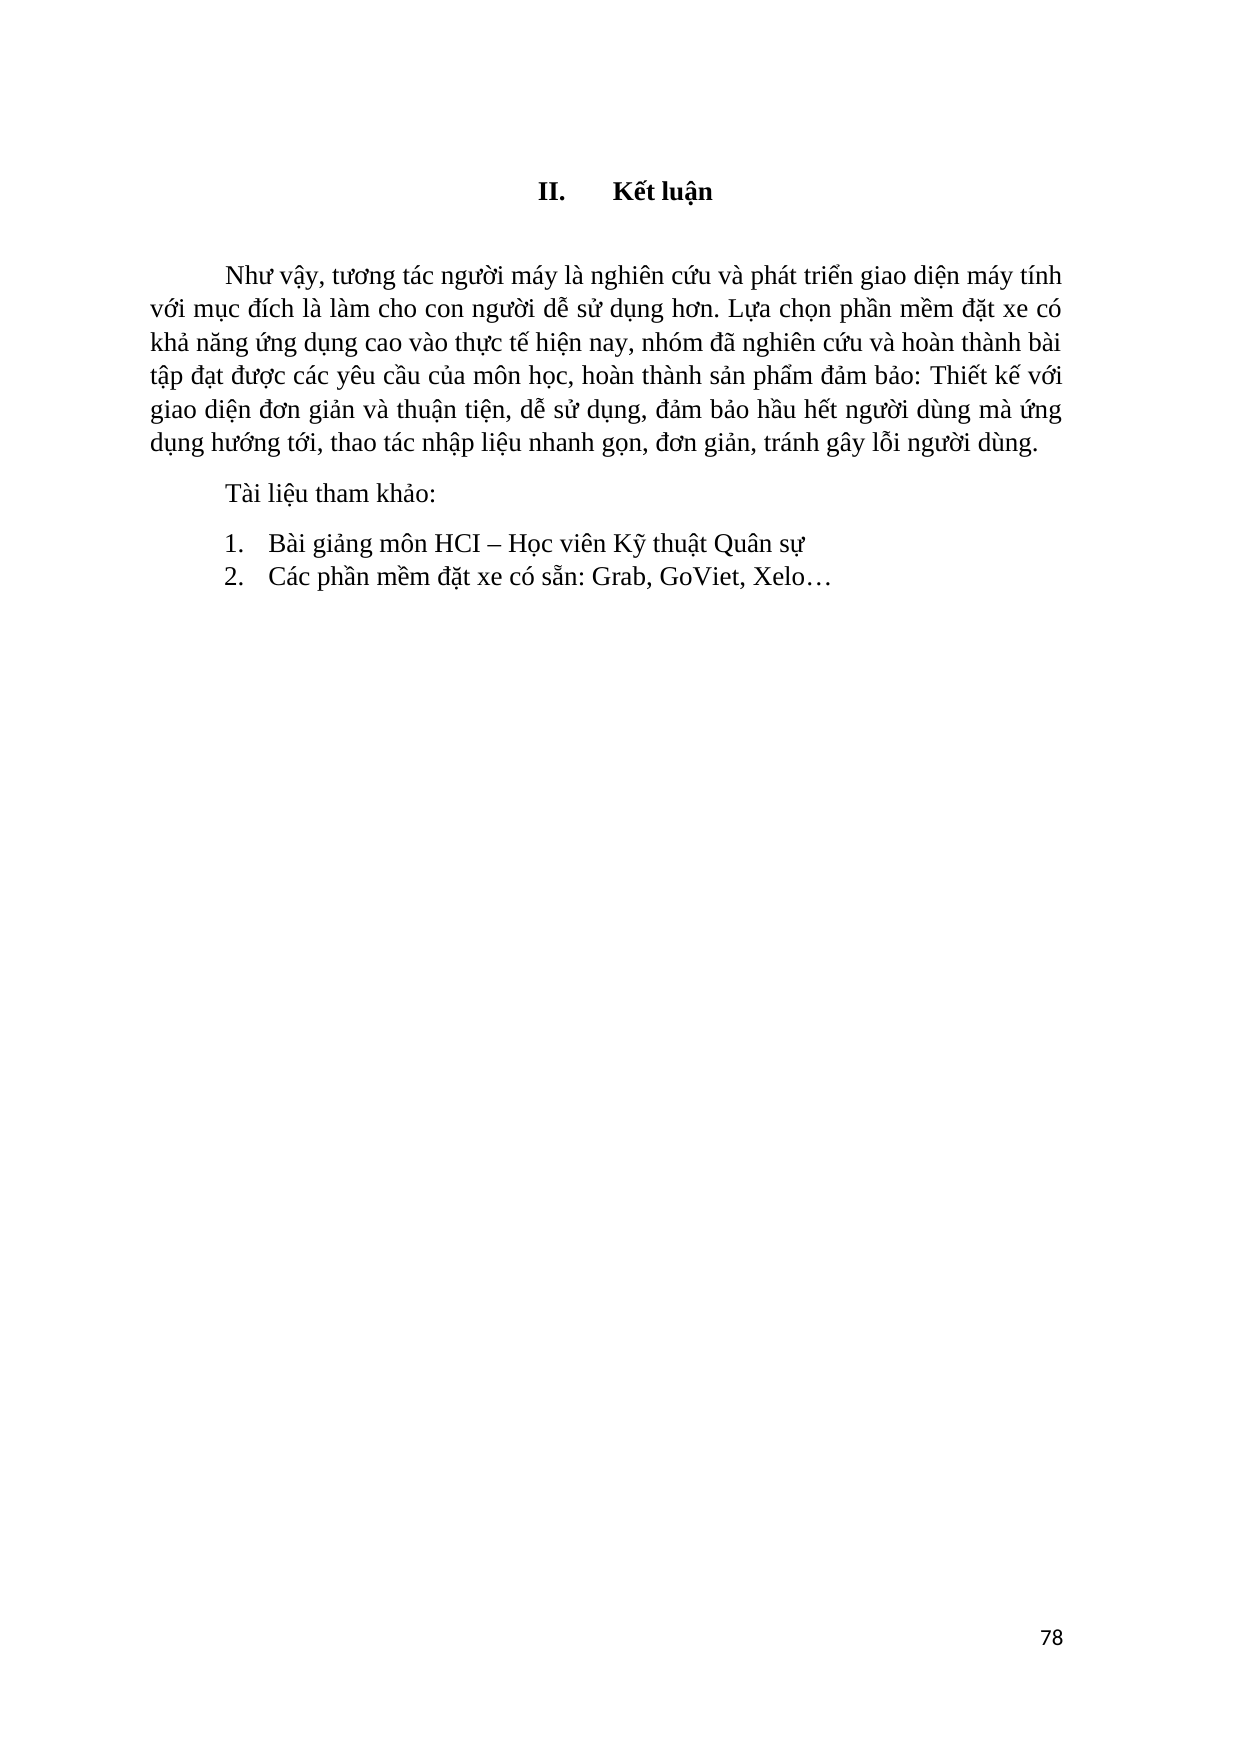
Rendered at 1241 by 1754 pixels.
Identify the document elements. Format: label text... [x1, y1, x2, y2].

list Bài giảng môn HCI – Học viên Kỹ thuật Quân sự [224, 527, 1063, 558]
text Tài liệu tham khảo: [150, 477, 1063, 508]
text Như vậy, tương tác người máy là nghiên cứu và phát triển giao diện máy tính với mục đích là làm cho con người dễ sử dụng hơn. Lựa chọn phần mềm đặt xe có khả năng ứng dụng cao vào thực tế hiện nay, nhóm đã nghiên cứu và hoàn thành bài tập đạt được các yêu cầu của môn học, hoàn thành sản phẩm đảm bảo: Thiết kế với giao diện đơn giản và thuận tiện, dễ sử dụng, đảm bảo hầu hết người dùng mà ứng dụng hướng tới, thao tác nhập liệu nhanh gọn, đơn giản, tránh gây lỗi người dùng. [150, 259, 1063, 458]
subtitle Kết luận [187, 175, 1063, 206]
list Các phần mềm đặt xe có sẵn: Grab, GoViet, Xelo… [224, 560, 1063, 592]
